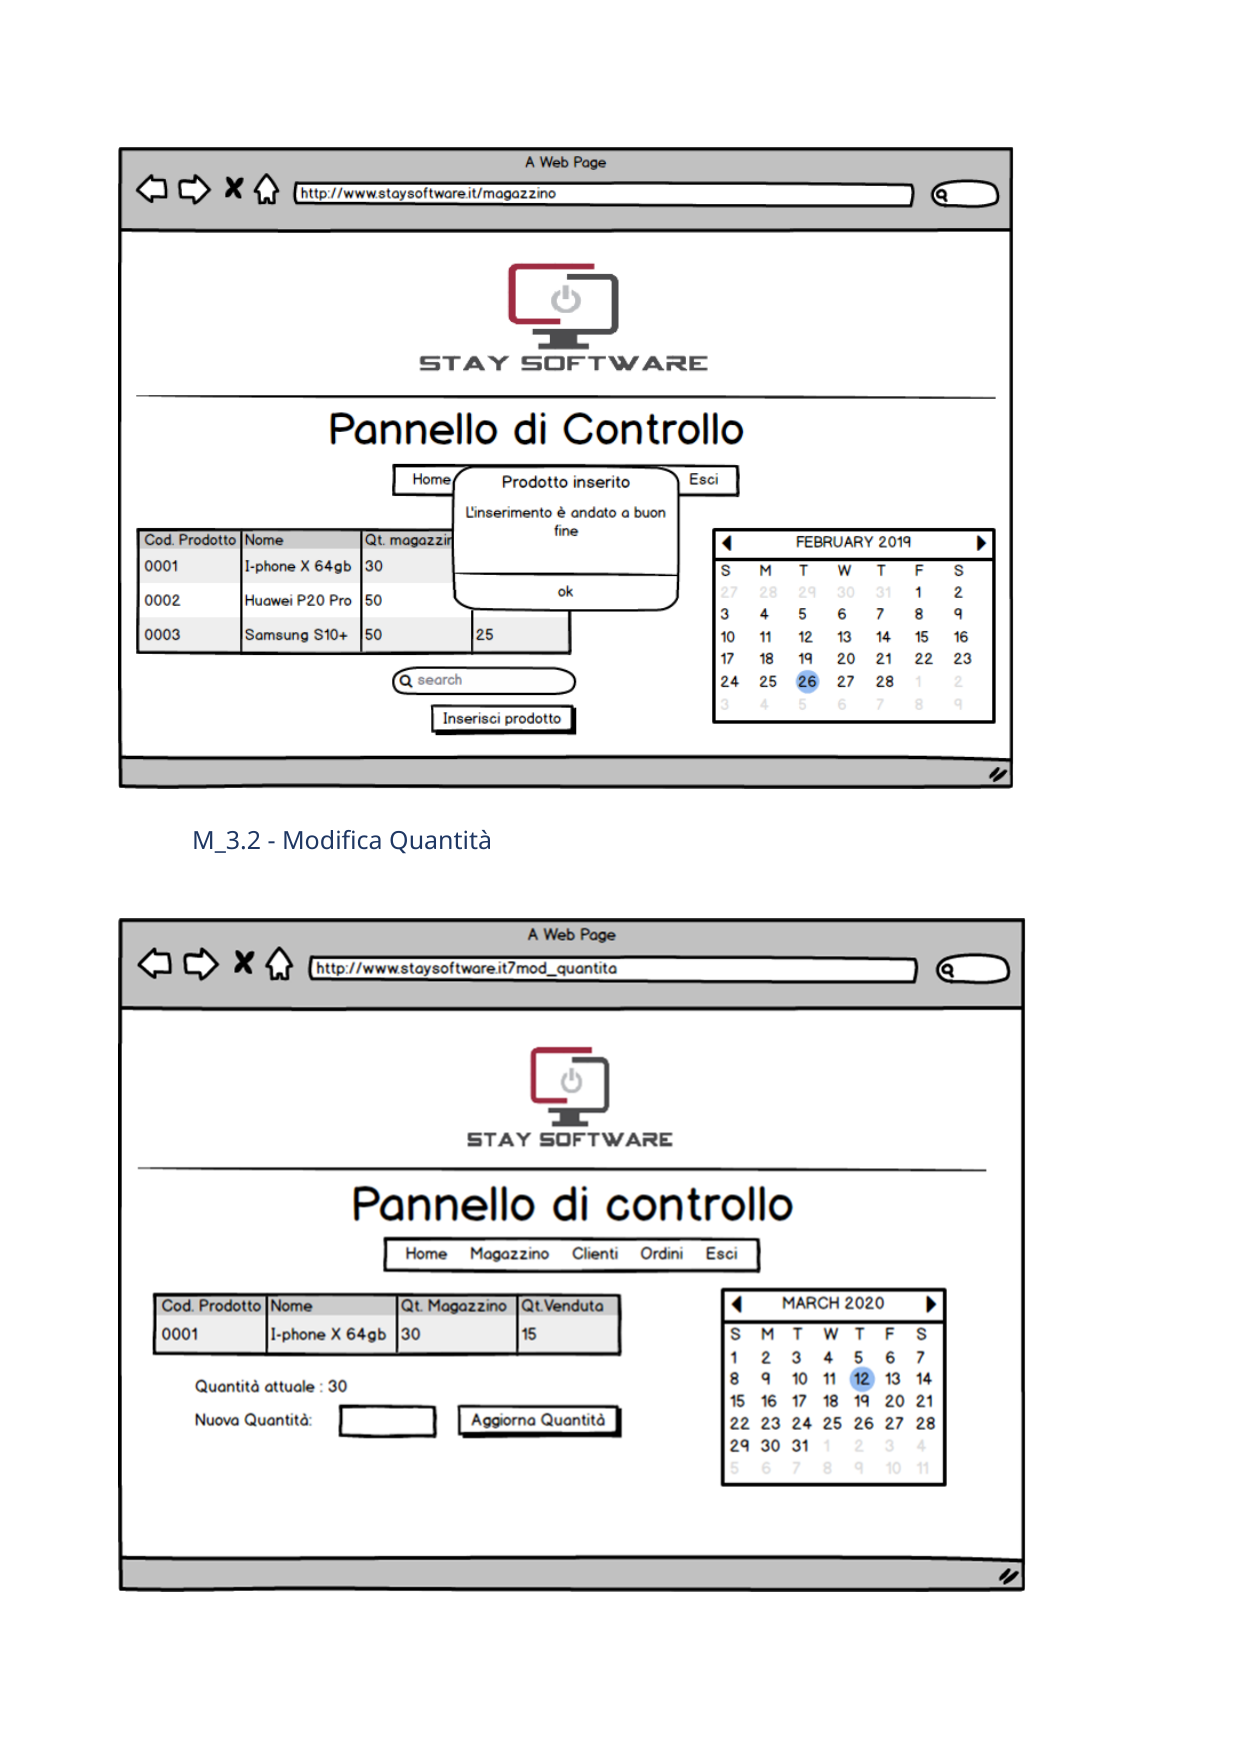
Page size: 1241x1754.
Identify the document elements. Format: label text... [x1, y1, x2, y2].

picture [118, 918, 1026, 1592]
picture [118, 147, 1014, 789]
subtitle M_3.2 - Modifica Quantità [118, 823, 1122, 857]
